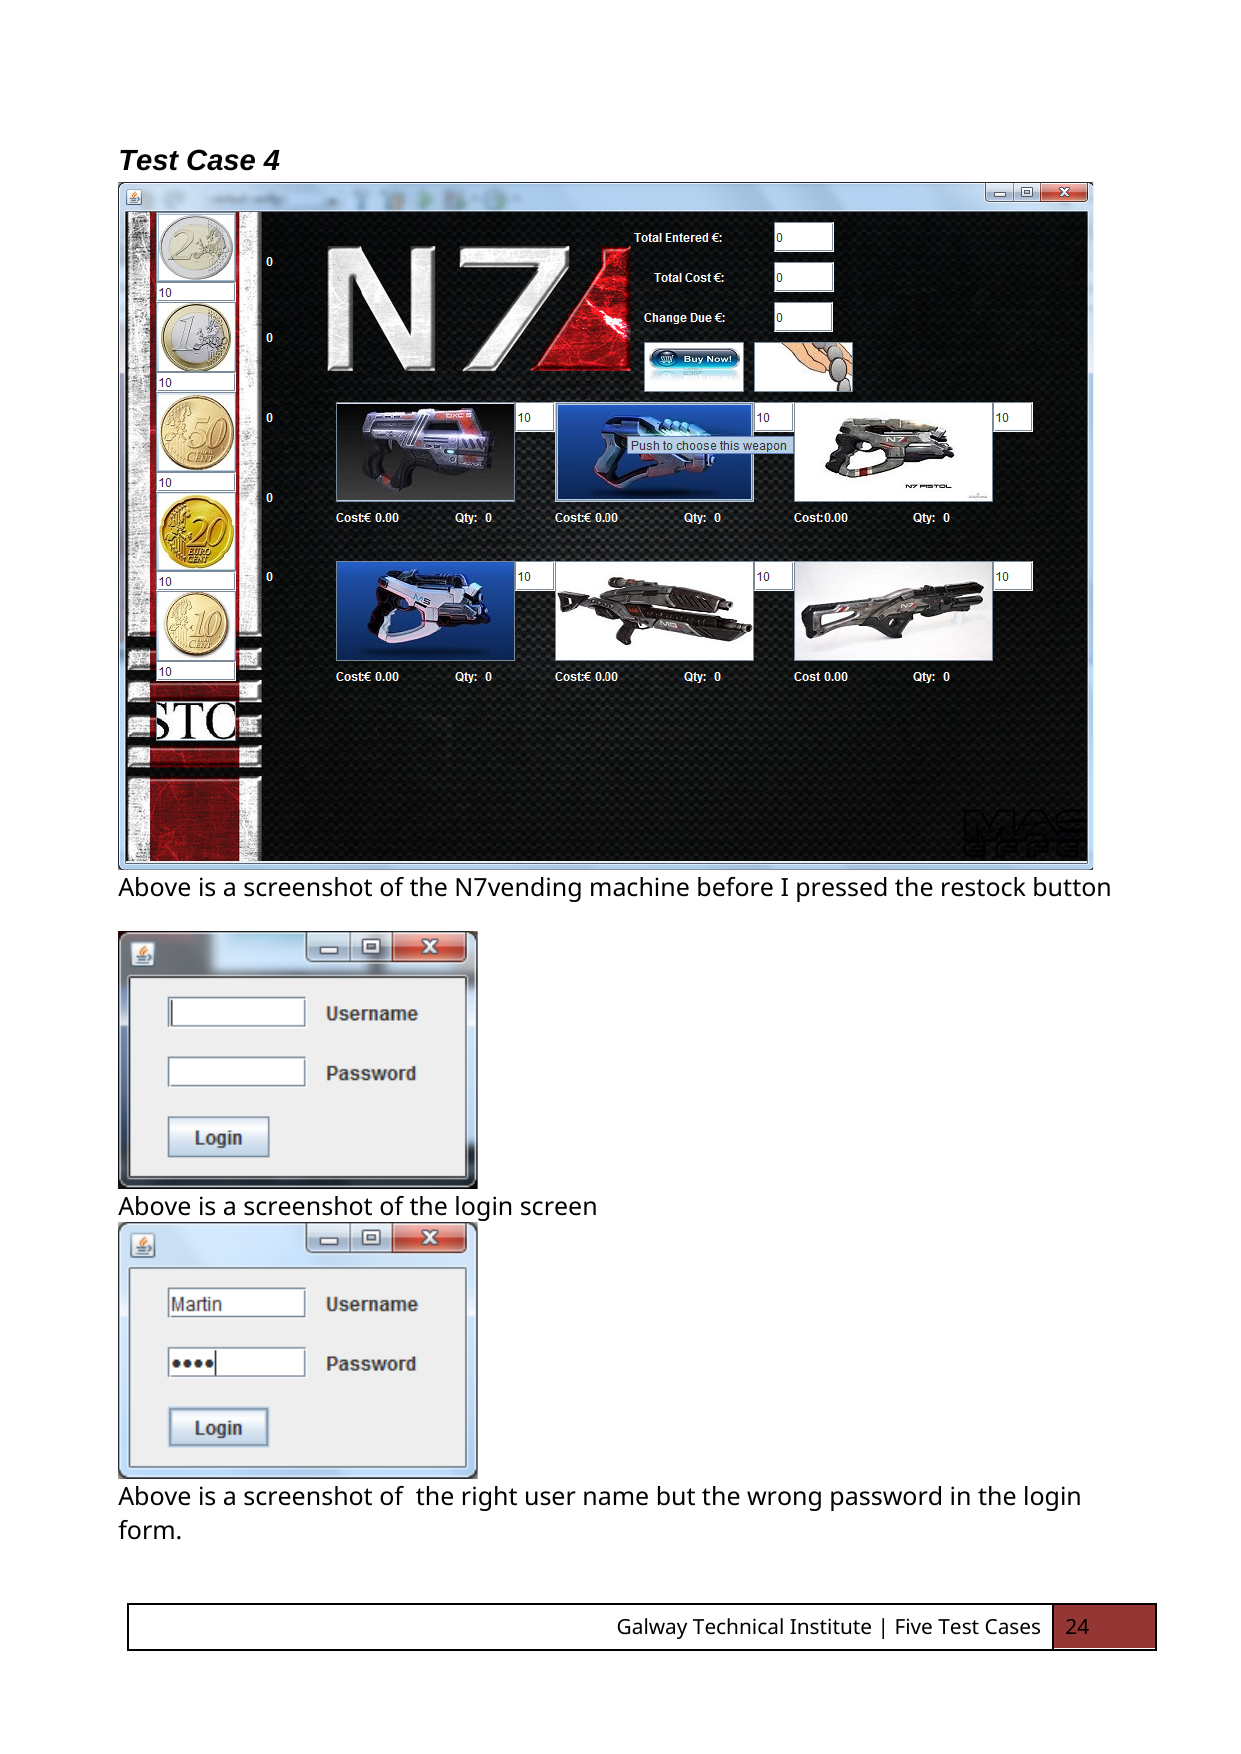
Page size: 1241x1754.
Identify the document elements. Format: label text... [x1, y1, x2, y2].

text Above is a screenshot of the N7vending machine before I pressed the restock button [118, 869, 1122, 903]
subtitle Test Case 4 [118, 143, 1122, 177]
picture [118, 182, 1094, 870]
text Above is a screenshot of the login screen [118, 1188, 1122, 1222]
picture [118, 931, 478, 1189]
text Above is a screenshot of the right user name but the wrong password in the login form. [118, 1478, 1122, 1547]
picture [118, 1222, 478, 1479]
